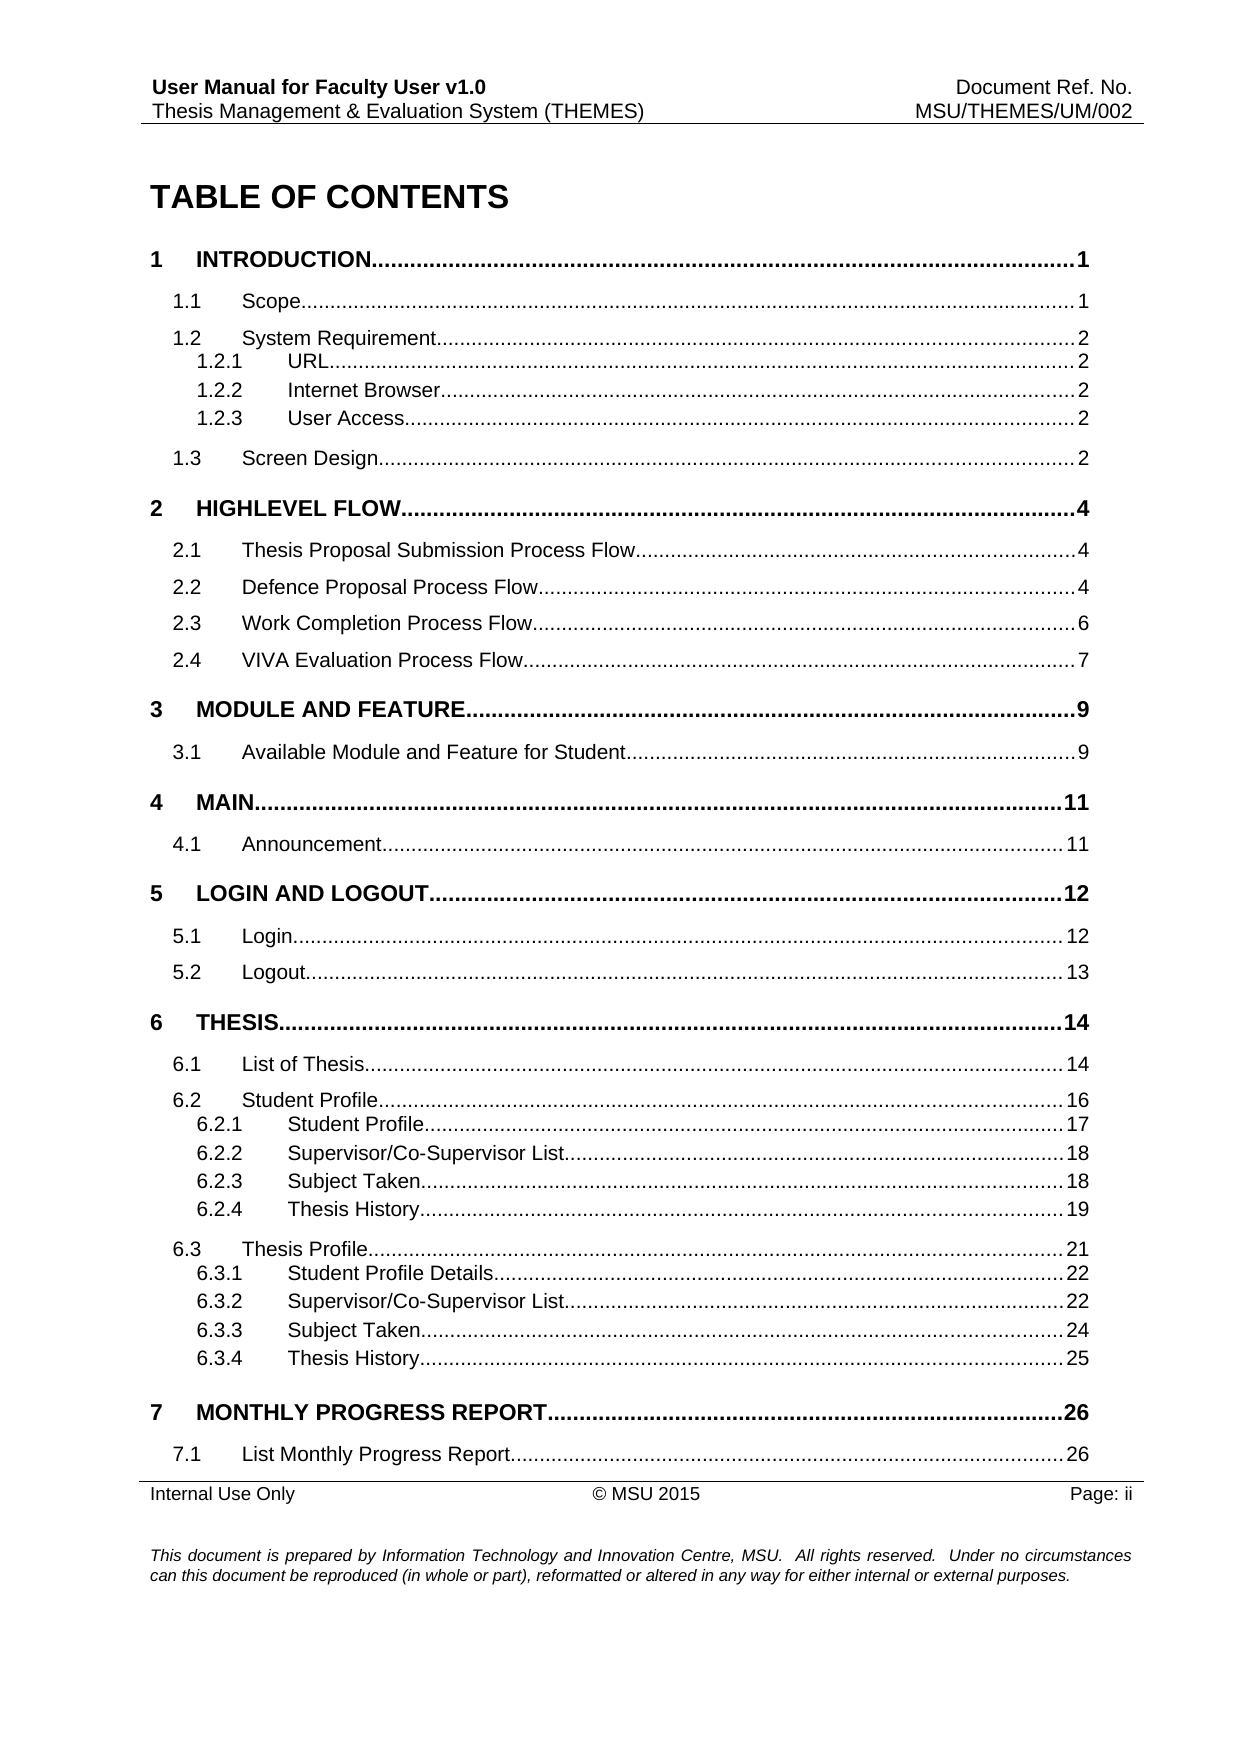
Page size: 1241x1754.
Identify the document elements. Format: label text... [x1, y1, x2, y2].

text 1.3 Screen Design 2 [172, 446, 1090, 470]
text 5.2 Logout 13 [172, 960, 1090, 984]
text 2 HIGHLEVEL FLOW 4 [150, 495, 1090, 521]
text 6 THESIS 14 [150, 1009, 1090, 1035]
text 1 INTRODUCTION 1 [150, 246, 1090, 272]
text 2.4 VIVA Evaluation Process Flow 7 [172, 647, 1090, 671]
text 6.2.2 Supervisor/Co-Supervisor List 18 [196, 1140, 1090, 1164]
text 4 MAIN 11 [150, 788, 1090, 815]
text 1.2.1 URL 2 [196, 349, 1090, 373]
text 1.2.3 User Access 2 [196, 406, 1090, 429]
text 6.3.4 Thesis History 25 [196, 1346, 1090, 1369]
text 1.2 System Requirement 2 [172, 325, 1090, 349]
text 6.3 Thesis Profile 21 [172, 1237, 1090, 1261]
text TABLE OF CONTENTS [150, 177, 1090, 215]
text 5.1 Login 12 [172, 923, 1090, 947]
text 7 MONTHLY PROGRESS REPORT 26 [150, 1399, 1090, 1425]
text 6.2.1 Student Profile 17 [196, 1112, 1090, 1136]
text 6.1 List of Thesis 14 [172, 1052, 1090, 1076]
text 5 LOGIN and LOGOUT 12 [150, 880, 1090, 907]
text 3.1 Available Module and Feature for Student 9 [172, 739, 1090, 763]
text 3 MODULE and FEATURE 9 [150, 696, 1090, 723]
text 2.3 Work Completion Process Flow 6 [172, 611, 1090, 635]
text 2.1 Thesis Proposal Submission Process Flow 4 [172, 538, 1090, 562]
text 6.3.3 Subject Taken 24 [196, 1317, 1090, 1341]
text 1.2.2 Internet Browser 2 [196, 377, 1090, 401]
text 6.3.1 Student Profile Details 22 [196, 1261, 1090, 1285]
text 2.2 Defence Proposal Process Flow 4 [172, 574, 1090, 598]
text 1.1 Scope 1 [172, 289, 1090, 313]
text 6.3.2 Supervisor/Co-Supervisor List 22 [196, 1289, 1090, 1313]
text 6.2.3 Subject Taken 18 [196, 1168, 1090, 1192]
text 7.1 List Monthly Progress Report 26 [172, 1442, 1090, 1466]
text 6.2 Student Profile 16 [172, 1088, 1090, 1112]
text 4.1 Announcement 11 [172, 831, 1090, 855]
text 6.2.4 Thesis History 19 [196, 1197, 1090, 1221]
